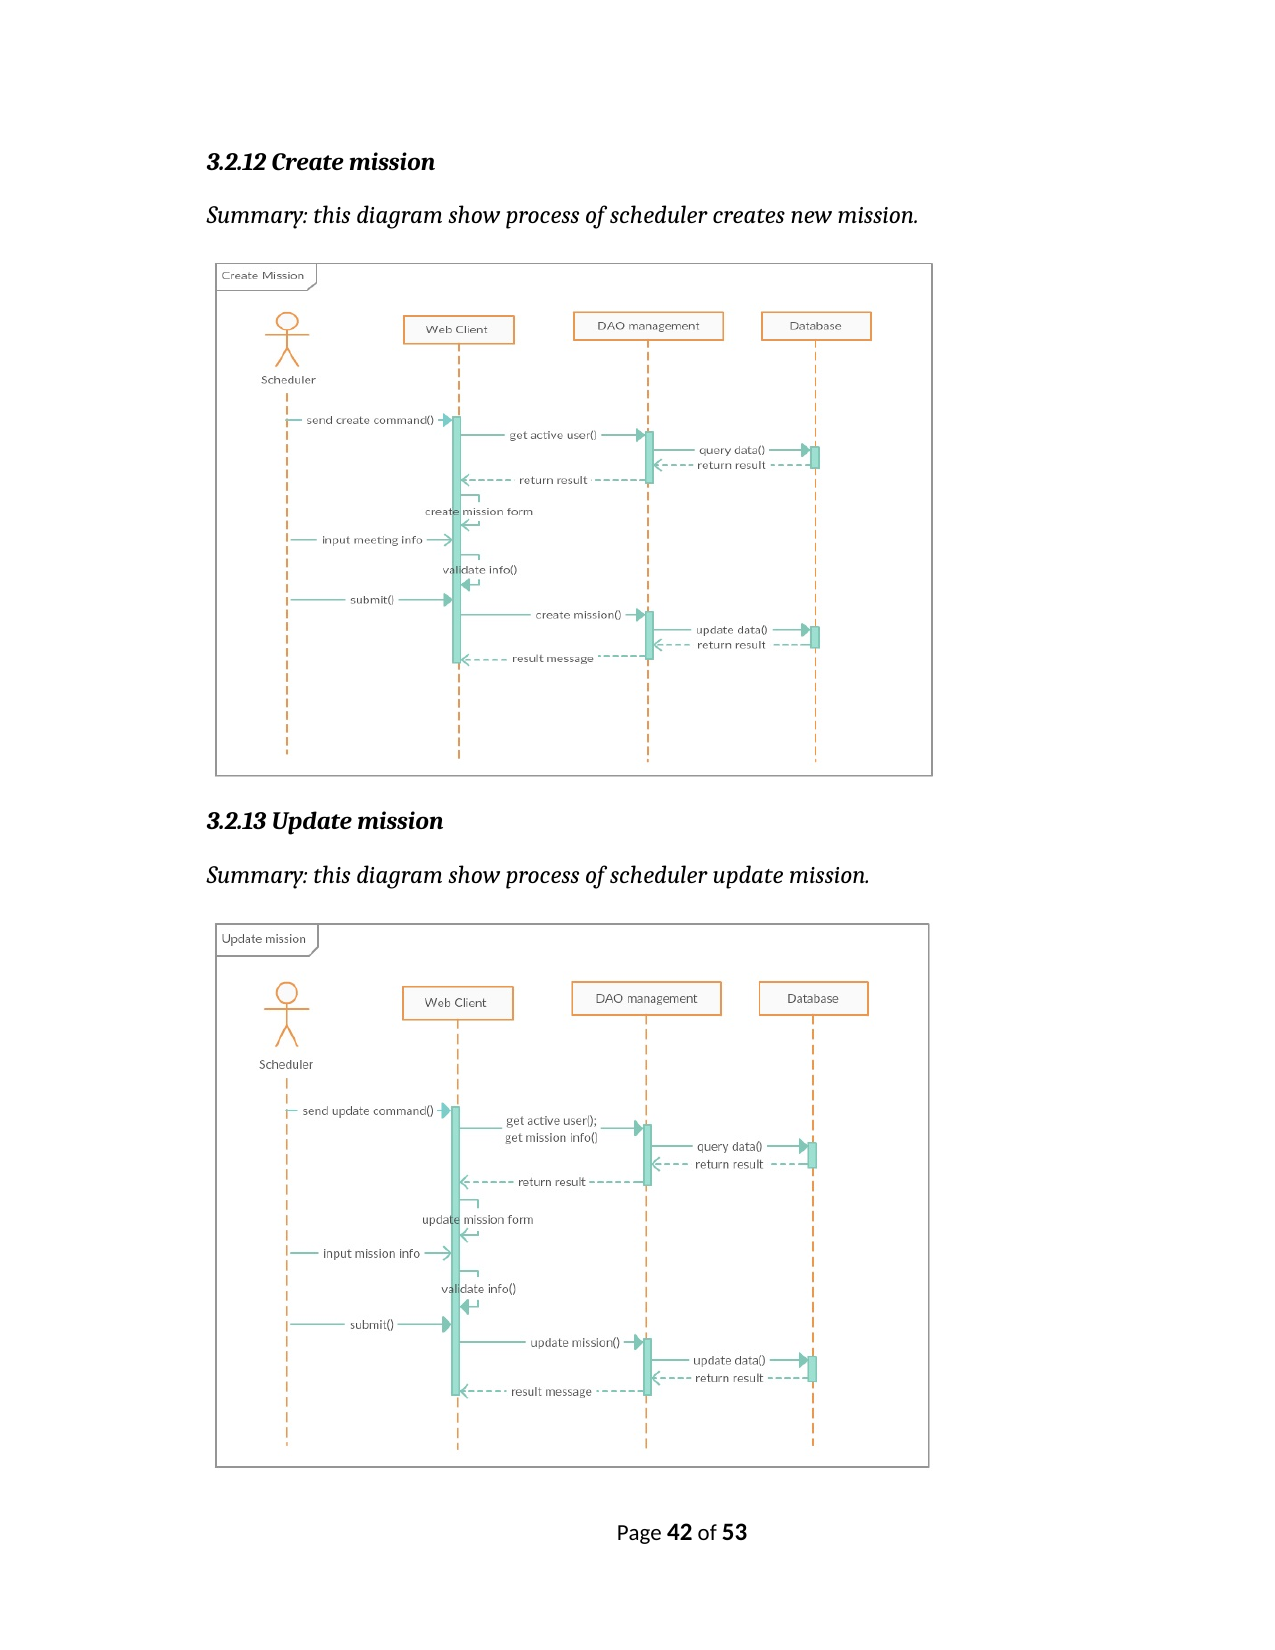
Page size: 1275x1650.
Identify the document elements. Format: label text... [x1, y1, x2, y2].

text 3.2.12 Create mission [207, 148, 1157, 176]
picture [206, 914, 935, 1475]
text 3.2.13 Update mission [207, 807, 1157, 836]
text Summary: this diagram show process of scheduler creates new mission. [207, 201, 1157, 230]
text Summary: this diagram show process of scheduler update mission. [207, 861, 1157, 889]
picture [206, 255, 942, 782]
